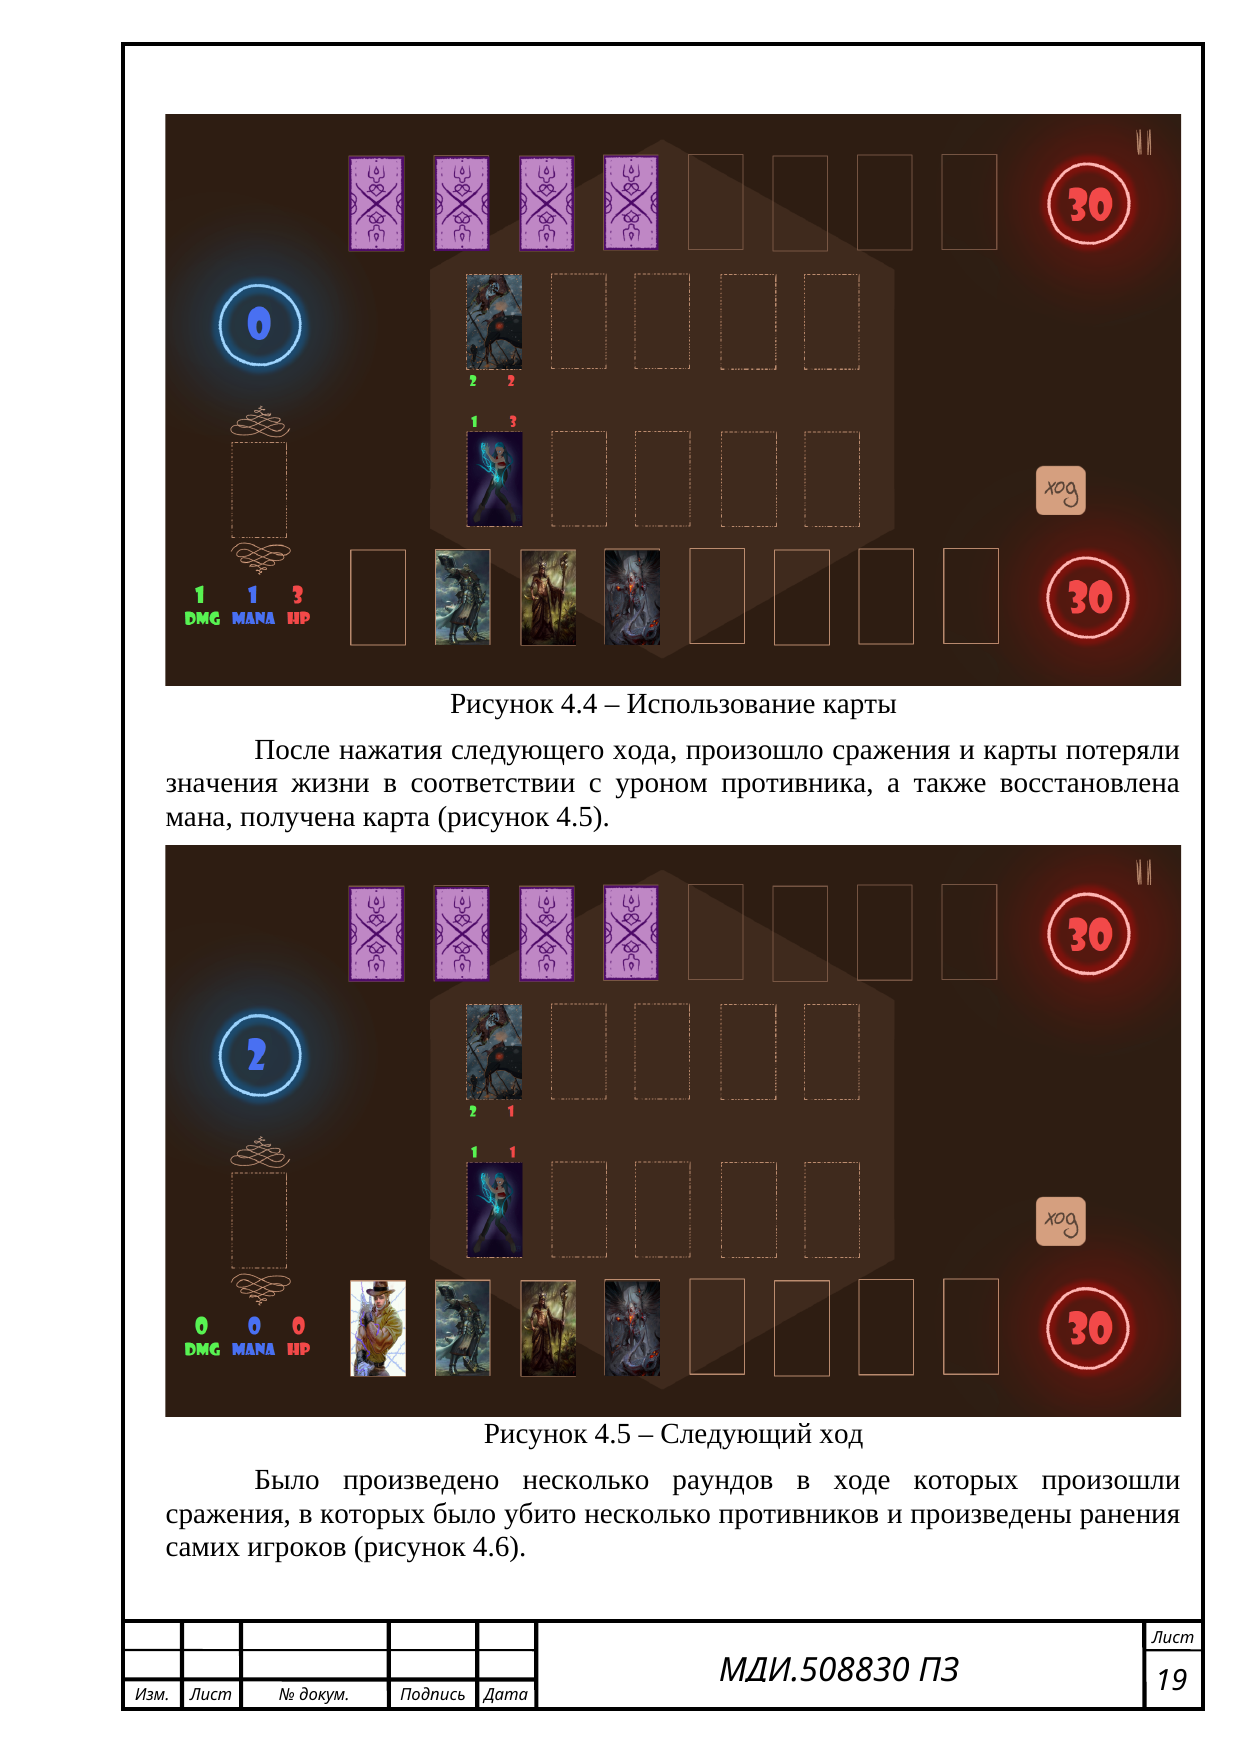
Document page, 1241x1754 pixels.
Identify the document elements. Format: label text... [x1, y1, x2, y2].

text Рисунок 4.4 – Использование карты [165, 686, 1181, 719]
picture [165, 845, 1182, 1417]
text После нажатия следующего хода, произошло сражения и карты потеряли значения жизни в соответствии с уроном противника, а также восстановлена мана, получена карта (рисунок 4.5). [165, 732, 1181, 832]
text Было произведено несколько раундов в ходе которых произошли сражения, в которых было убито несколько противников и произведены ранения самих игроков (рисунок 4.6). [165, 1462, 1181, 1563]
text Рисунок 4.5 – Следующий ход [165, 1417, 1181, 1450]
picture [165, 114, 1182, 686]
